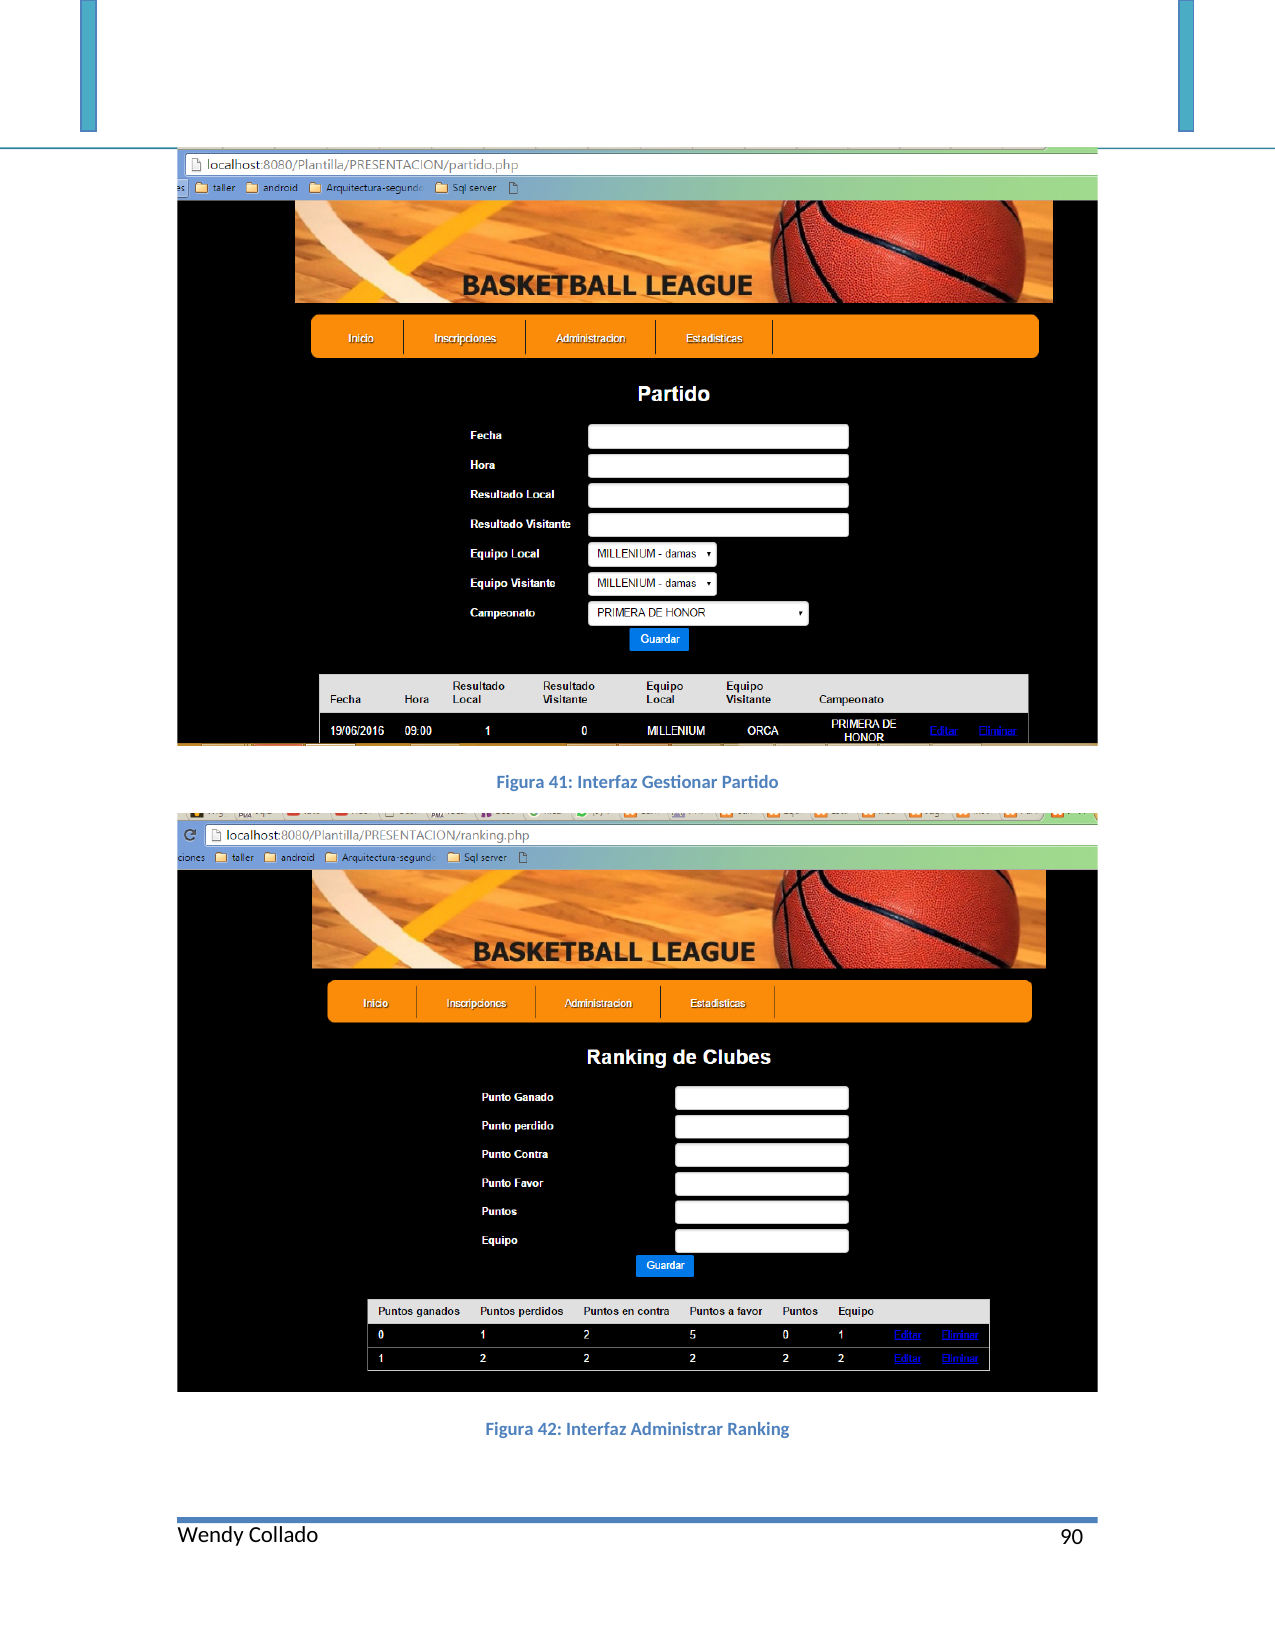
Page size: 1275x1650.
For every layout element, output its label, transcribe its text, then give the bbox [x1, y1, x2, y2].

picture [177, 147, 1098, 746]
picture [177, 813, 1098, 1392]
